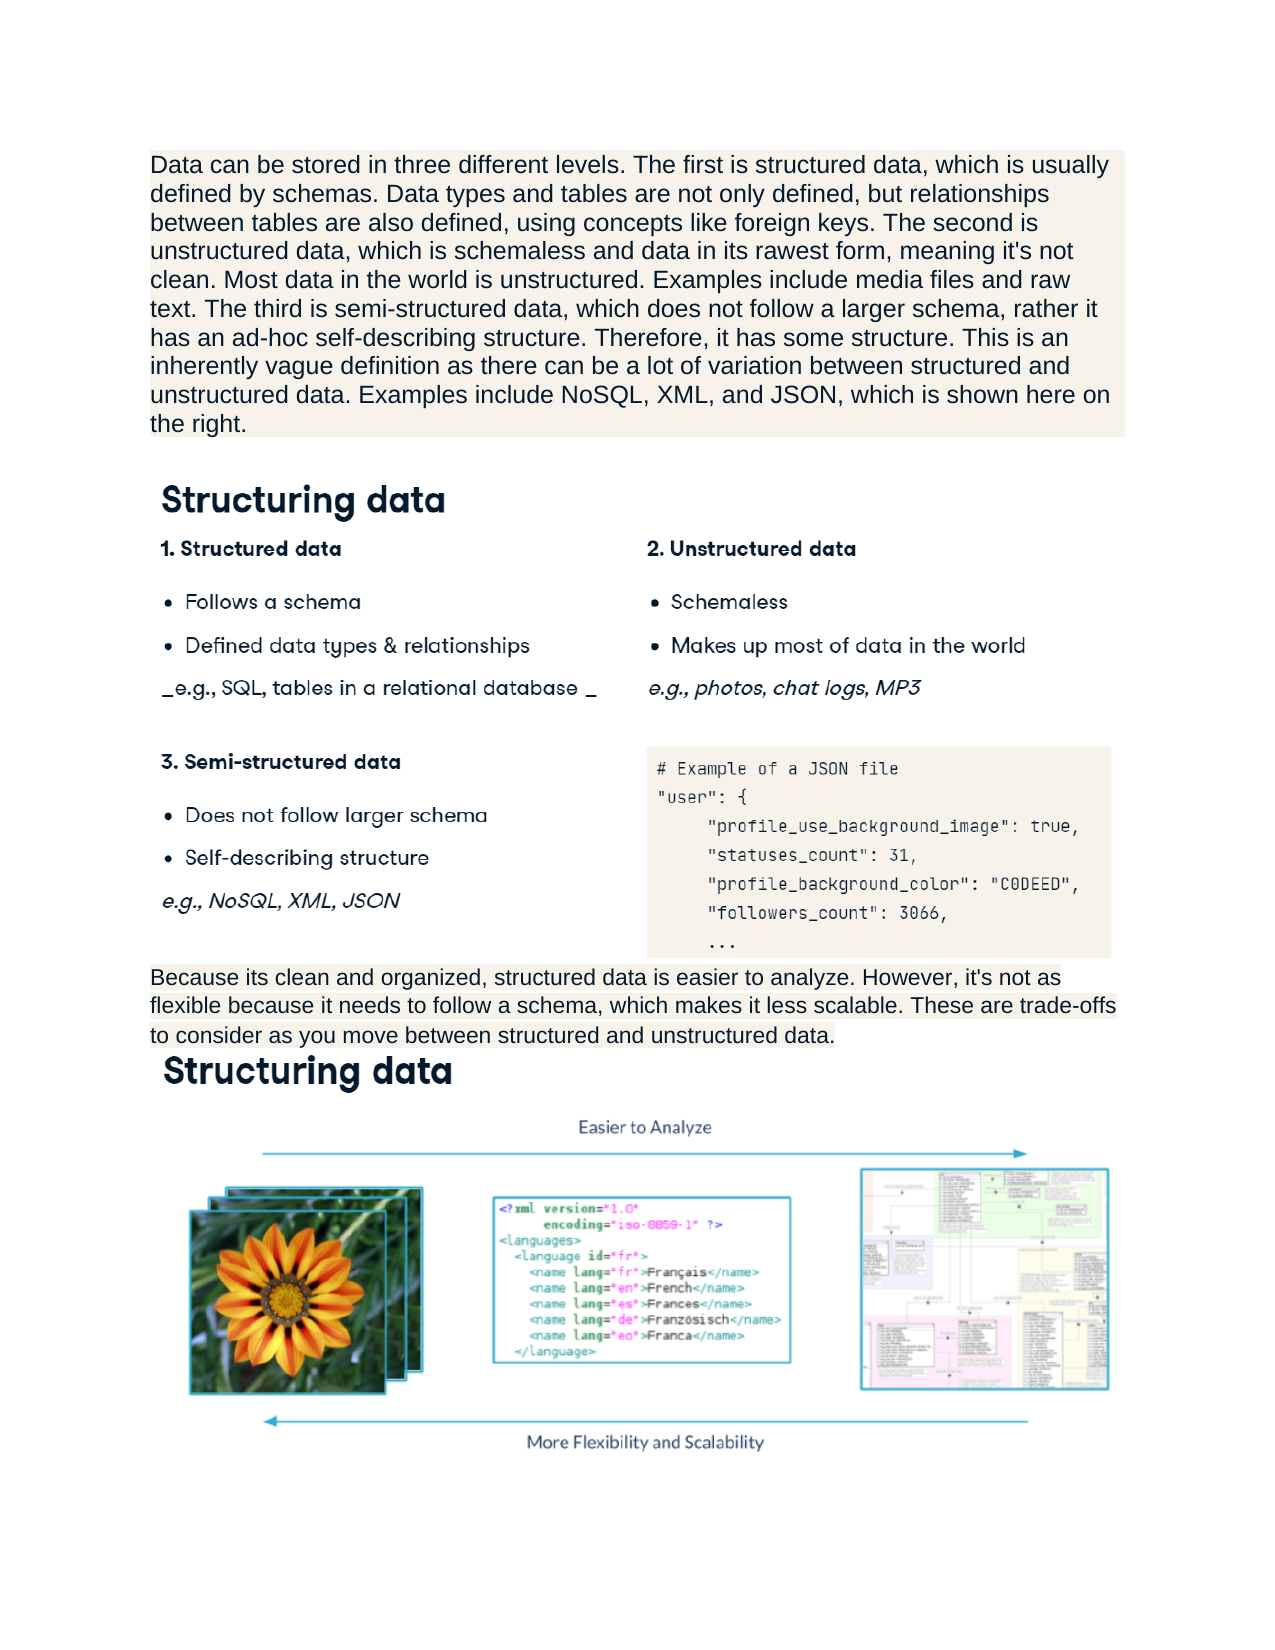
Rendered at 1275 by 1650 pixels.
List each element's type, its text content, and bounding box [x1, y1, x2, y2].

picture [150, 466, 1125, 962]
text Data can be stored in three different levels. The first is structured data, which is usually defined by schemas. Data types and tables are not only defined, but relationships between tables are also defined, using concepts like foreign keys. The second is unstructured data, which is schemaless and data in its rawest form, meaning it's not clean. Most data in the world is unstructured. Examples include media files and raw text. The third is semi-structured data, which does not follow a larger schema, rather it has an ad-hoc self-describing structure. Therefore, it has some structure. This is an inherently vague definition as there can be a lot of variation between structured and unstructured data. Examples include NoSQL, XML, and JSON, which is shown here on the right. [150, 150, 1125, 437]
picture [150, 1051, 1125, 1456]
text Because its clean and organized, structured data is easier to analyze. However, it's not as flexible because it needs to follow a schema, which makes it less scalable. These are trade-offs to consider as you move between structured and unstructured data. [150, 962, 1125, 1051]
